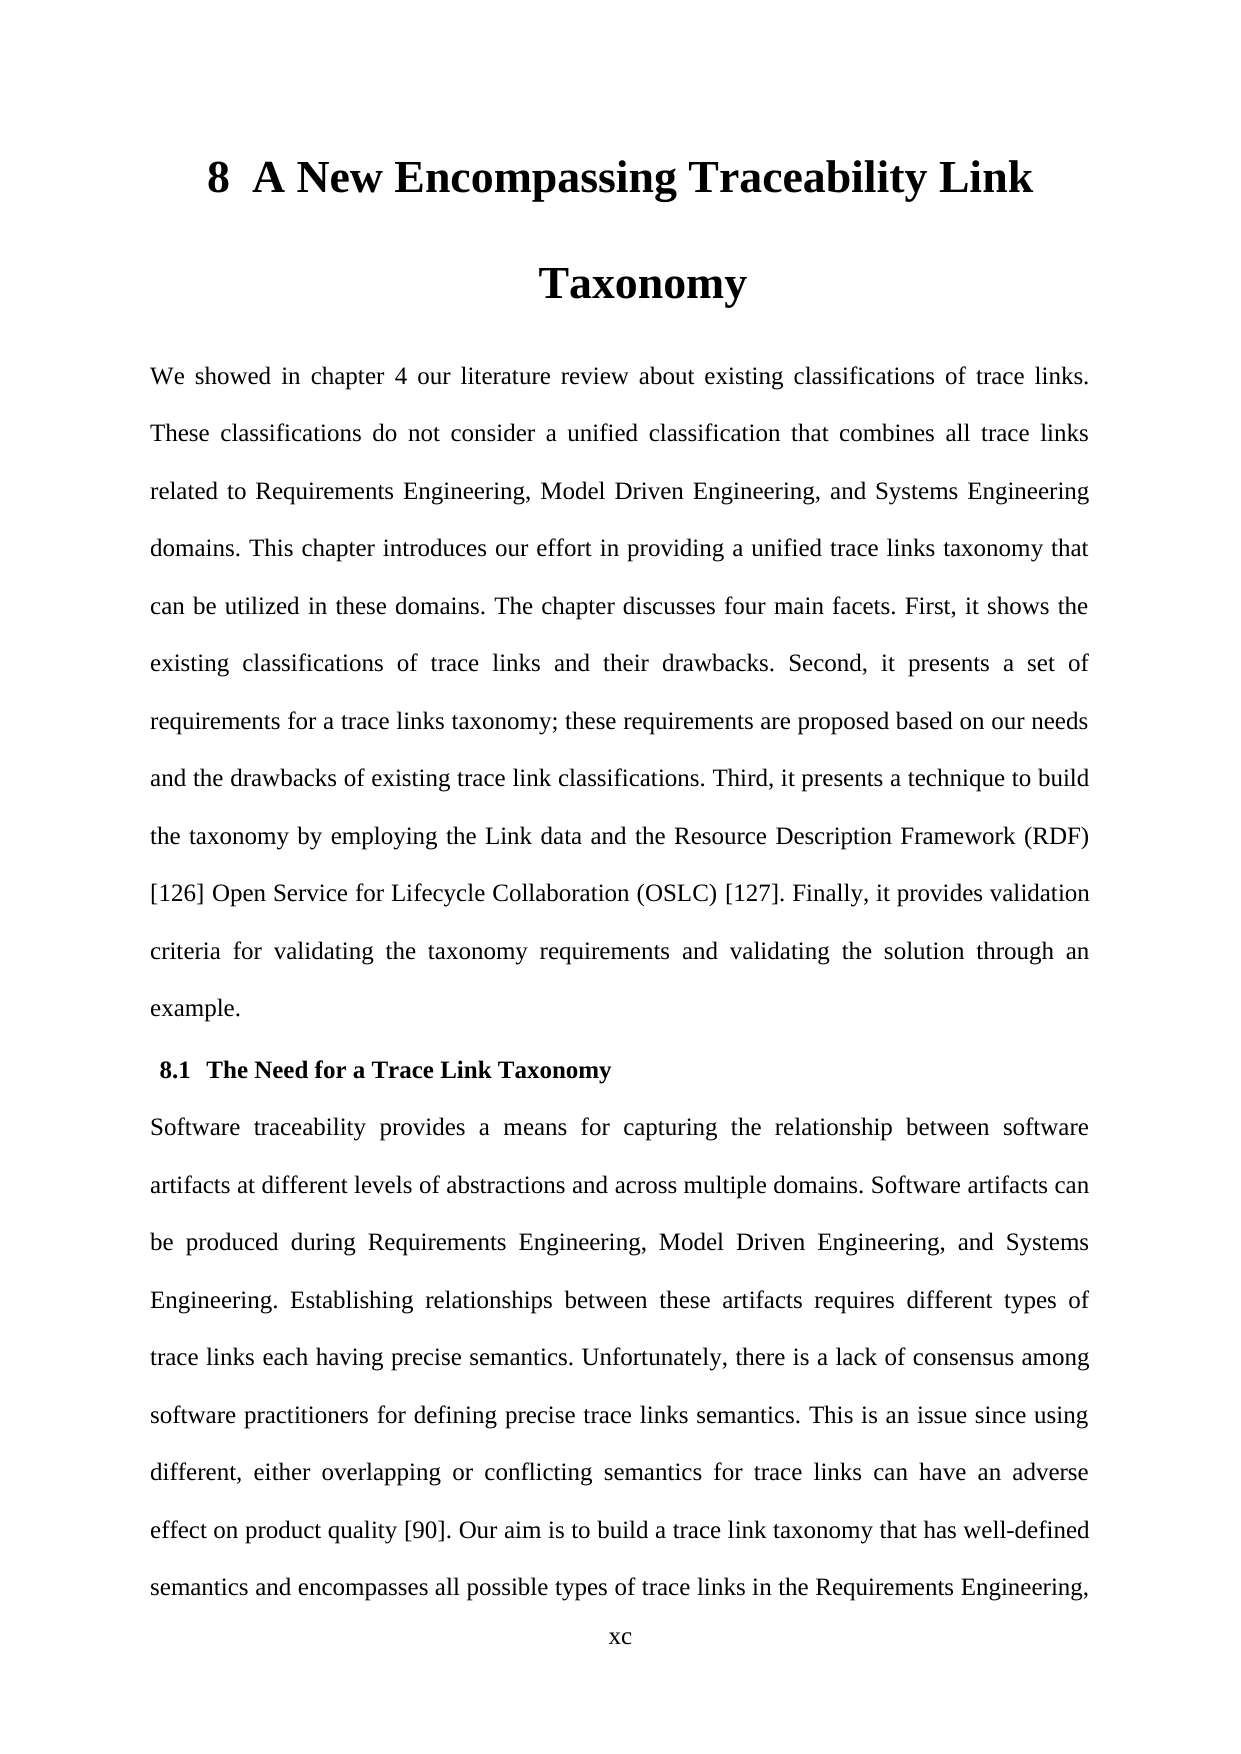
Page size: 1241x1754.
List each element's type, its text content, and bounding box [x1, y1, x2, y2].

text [150, 1112, 1090, 1601]
text The Need for a Trace Link Taxonomy [159, 1055, 1090, 1084]
text We showed in chapter 4 our literature review about existing classifications of trace links. These classifications do not consider a unified classification that combines all trace links related to , Model Driven Engineering, and Systems Engineering domains. This chapter introduces our effort in providing a unified trace links taxonomy that can be utilized in these domains. The chapter discusses four main facets. First, it shows the existing classifications of trace links and their drawbacks. Second, it presents a set of requirements for a trace links taxonomy; these requirements are proposed based on our needs and the drawbacks of existing trace link classifications. Third, it presents a technique to build the taxonomy by employing the Link data and the Resource Description Framework (RDF) [126]The taxonomy can be configured with traceability models using the Open Service for Lifecycle Collaboration (OSLC)[127]. Finally, it provides validation criteria for validating the taxonomy requirements and validating the solution through an example. [150, 361, 1090, 1022]
subtitle A New Encompassing Traceability Link Taxonomy [150, 150, 1090, 308]
